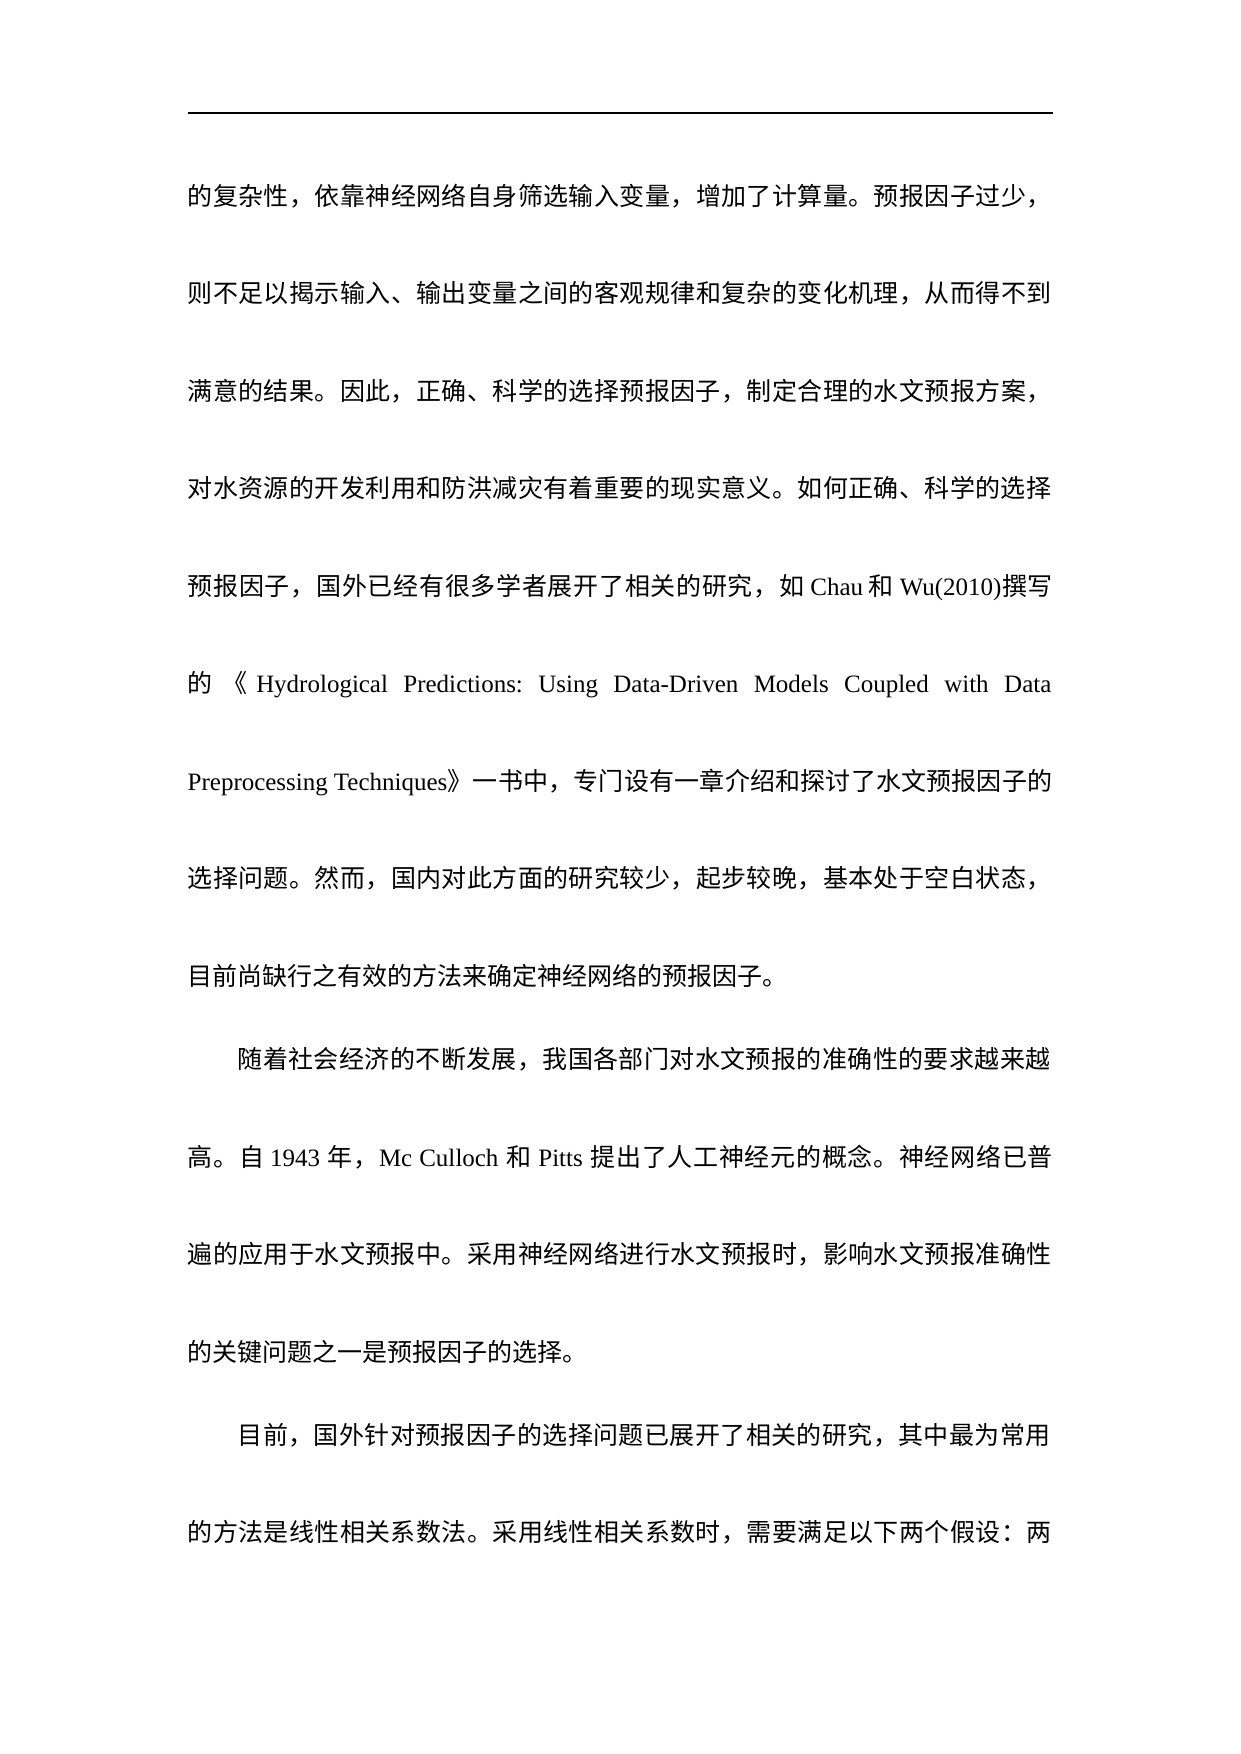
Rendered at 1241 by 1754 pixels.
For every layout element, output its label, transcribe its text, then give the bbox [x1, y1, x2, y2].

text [187, 162, 1053, 1007]
text 随着社会经济的不断发展，我国各部门对水文预报的准确性的要求越来越高。自1943 年，Mc Culloch 和 Pitts 提出了人工神经元的概念。神经网络已普遍的应用于水文预报中。采用神经网络进行水文预报时，影响水文预报准确性的关键问题之一是预报因子的选择。 [187, 1025, 1053, 1383]
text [187, 1401, 1053, 1563]
